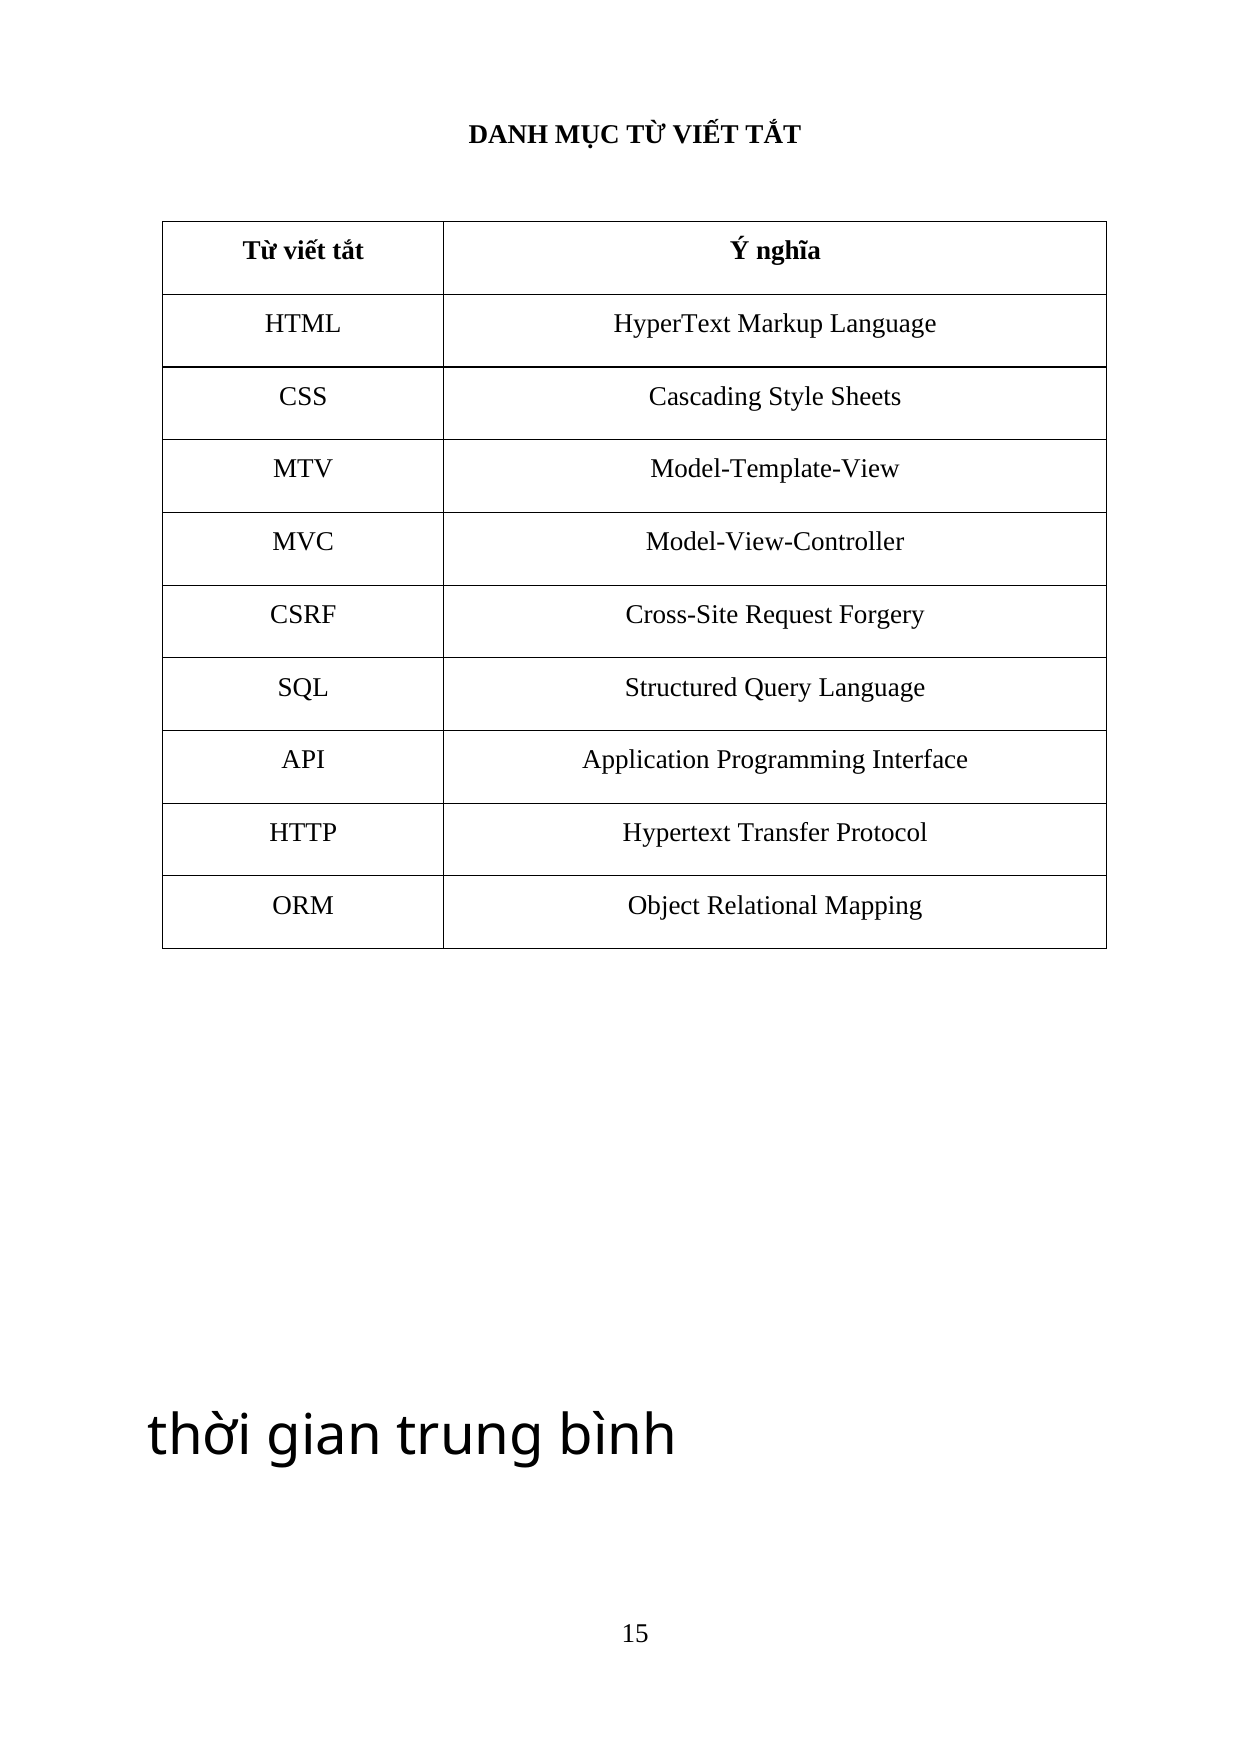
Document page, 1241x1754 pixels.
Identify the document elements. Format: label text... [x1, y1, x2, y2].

subtitle DANH MỤC TỪ VIẾT TẮT [148, 118, 1122, 149]
table_cell MVC [163, 513, 443, 584]
table_cell CSS [163, 368, 443, 439]
text thời gian trung bình [148, 1394, 1122, 1471]
table_cell Model-View-Controller [444, 513, 1106, 584]
table_cell Model-Template-View [444, 440, 1106, 512]
table_cell Application Programming Interface [444, 731, 1106, 803]
table_cell Cascading Style Sheets [444, 368, 1106, 439]
table_cell API [163, 731, 443, 803]
table_cell ORM [163, 876, 443, 948]
table_cell HTTP [163, 804, 443, 875]
table_cell Structured Query Language [444, 658, 1106, 730]
table_header Từ viết tắt [163, 222, 443, 294]
table_cell MTV [163, 440, 443, 512]
table_cell HyperText Markup Language [444, 295, 1106, 366]
table_cell Cross-Site Request Forgery [444, 586, 1106, 657]
table_header Ý nghĩa [444, 222, 1106, 294]
table_cell SQL [163, 658, 443, 730]
table_cell Hypertext Transfer Protocol [444, 804, 1106, 875]
table_cell Object Relational Mapping [444, 876, 1106, 948]
table_cell CSRF [163, 586, 443, 657]
table_cell HTML [163, 295, 443, 366]
